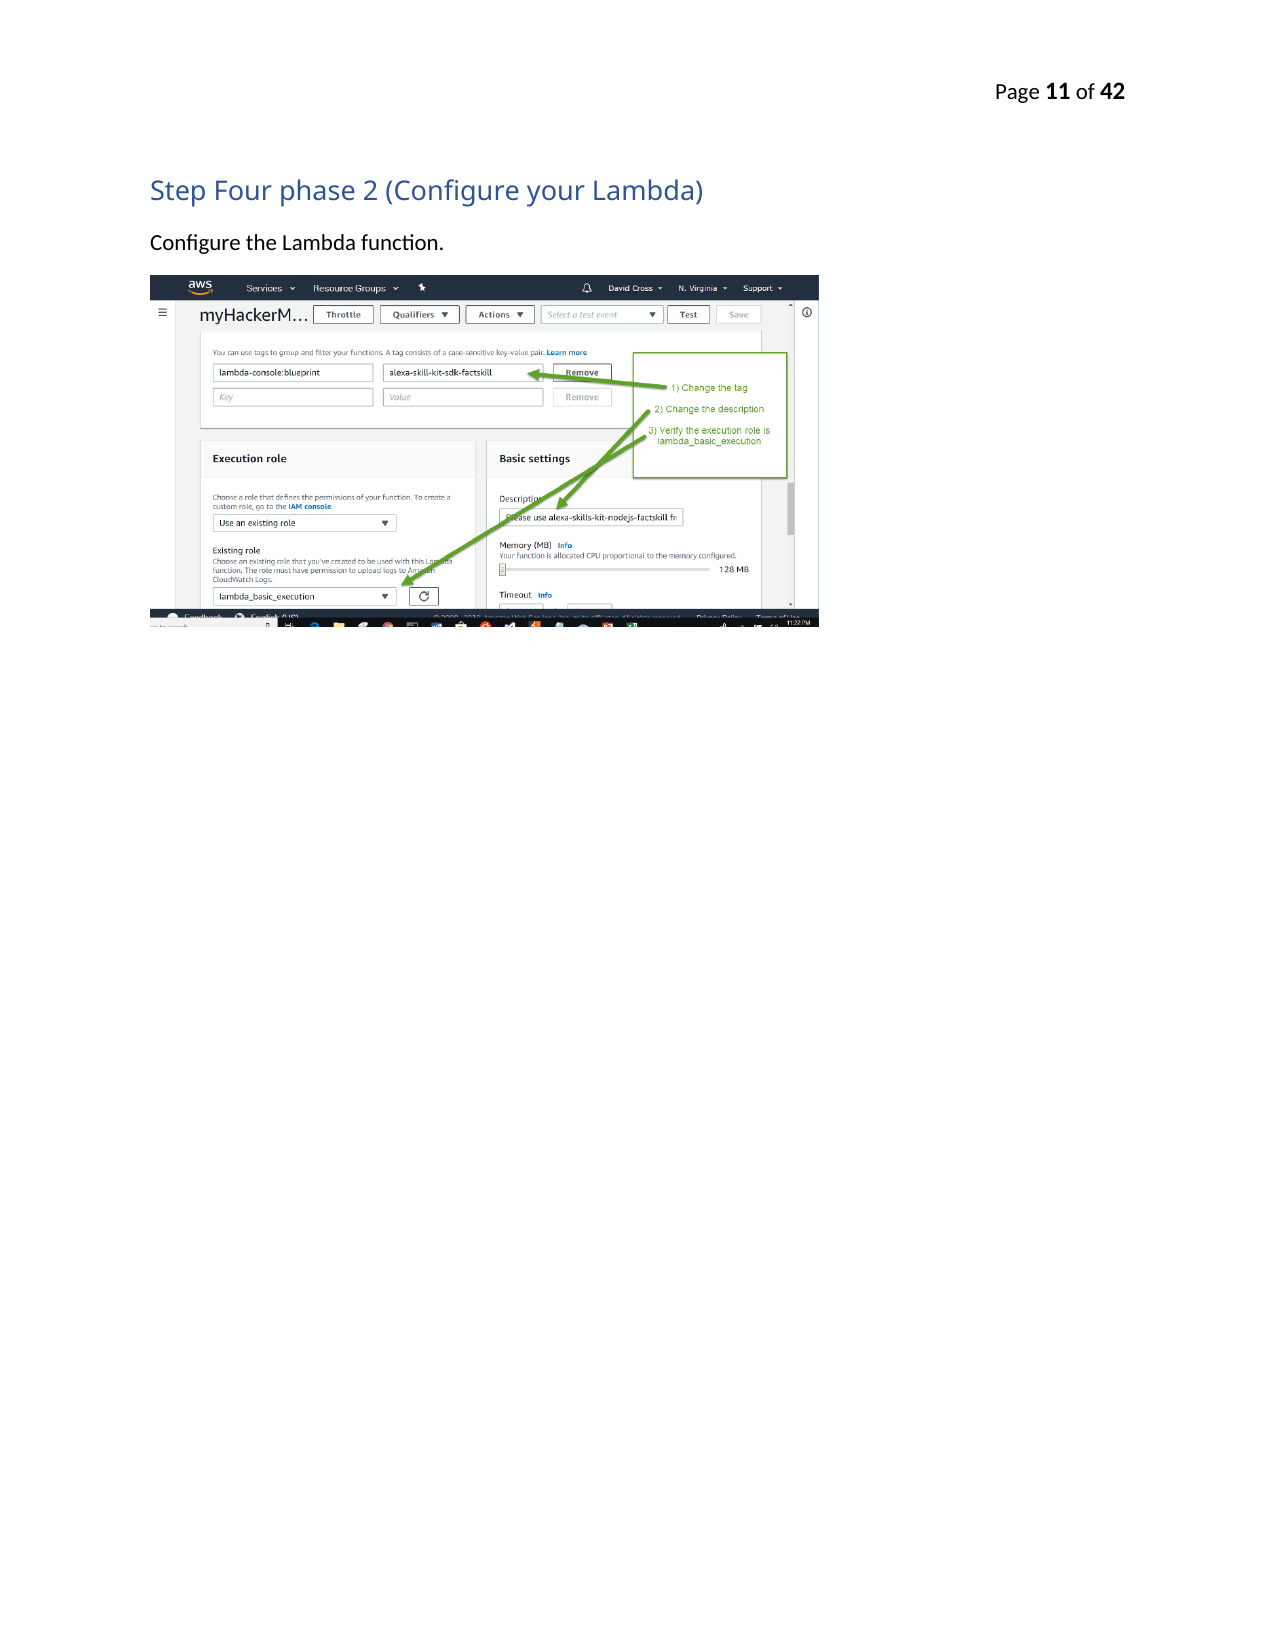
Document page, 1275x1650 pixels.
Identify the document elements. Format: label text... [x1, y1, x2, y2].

text Configure the Lambda function. [150, 228, 1125, 256]
text Step Four phase 2 (Configure your Lambda) [150, 171, 1125, 208]
picture [150, 275, 819, 627]
